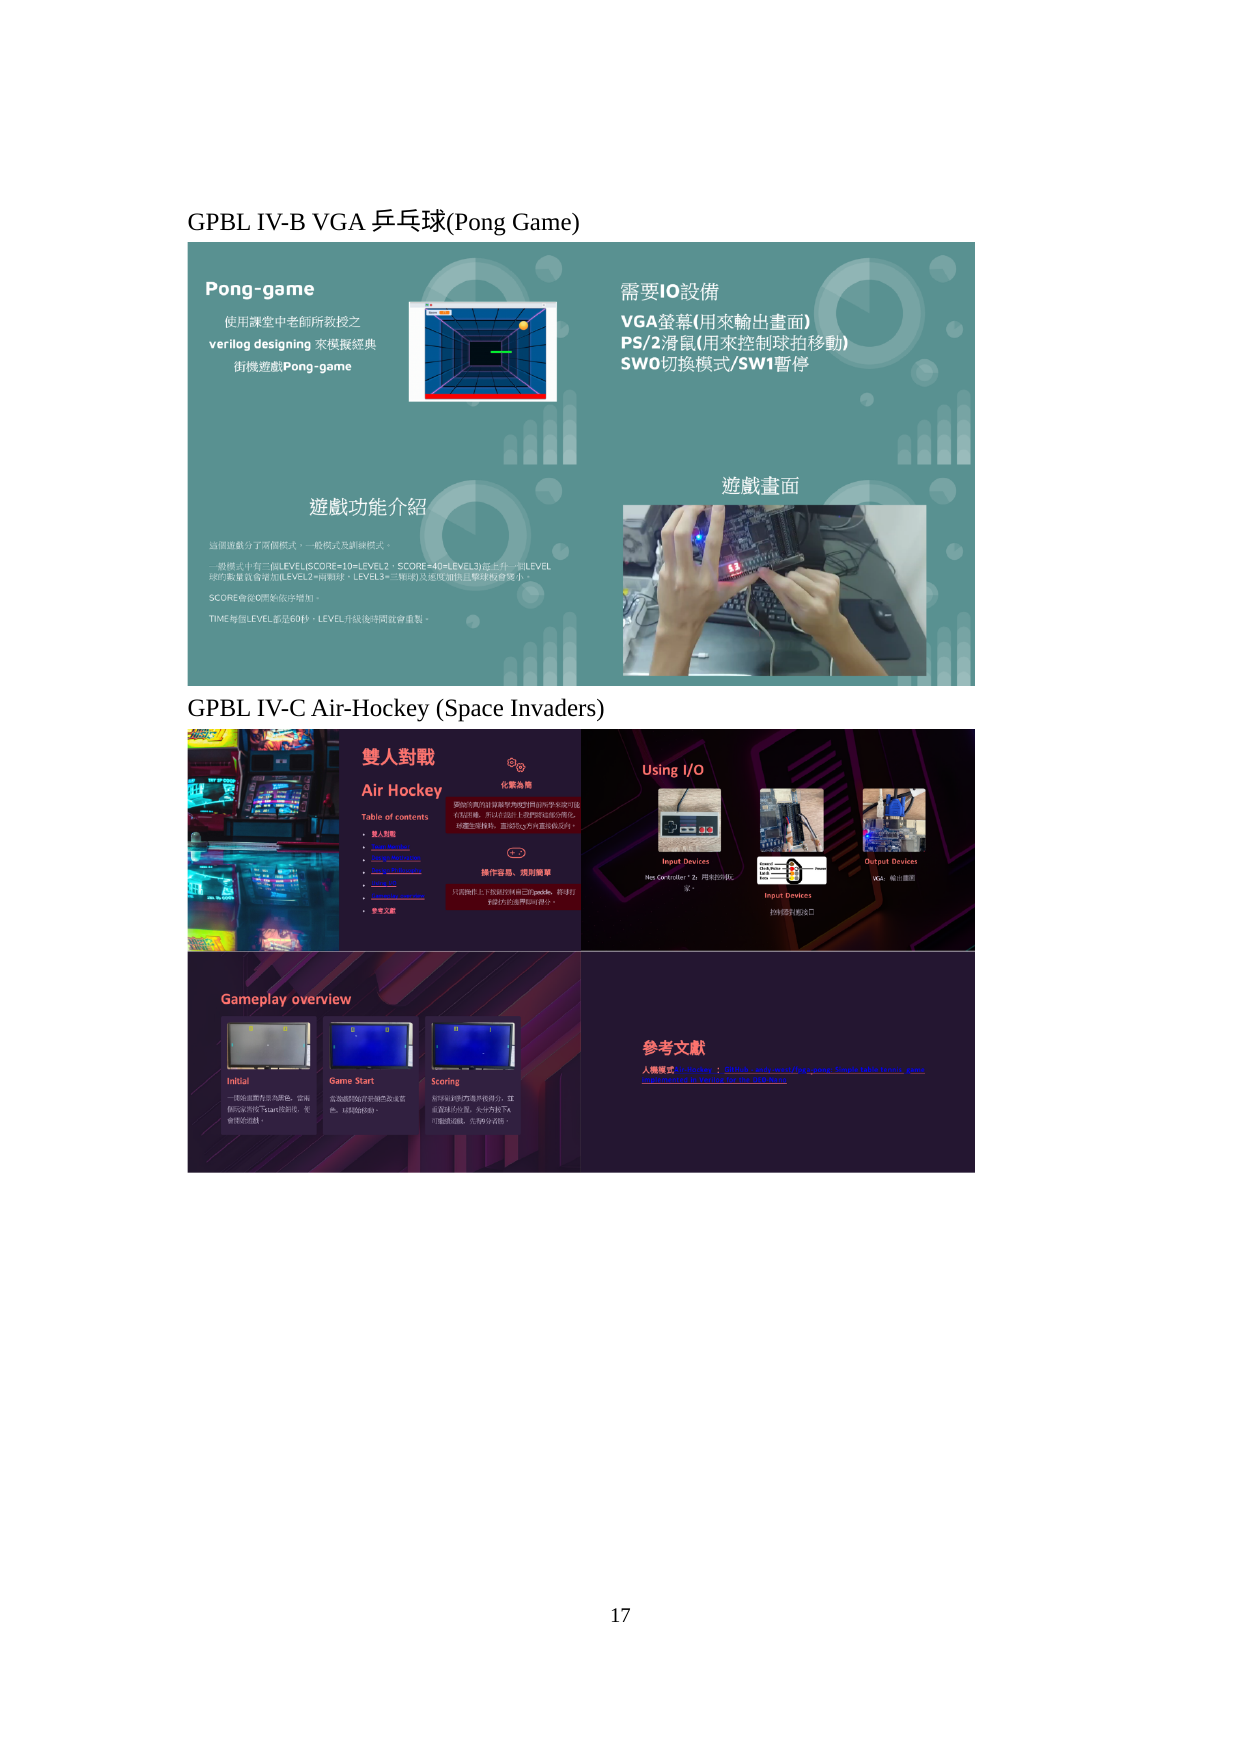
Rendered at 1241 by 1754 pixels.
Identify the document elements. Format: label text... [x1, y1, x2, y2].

picture [187, 729, 975, 1173]
picture [187, 242, 975, 686]
text GPBL IV-B VGA乒乓球(Pong Game) [187, 201, 1053, 239]
text GPBL IV-C Air-Hockey (Space Invaders) [187, 689, 1053, 726]
